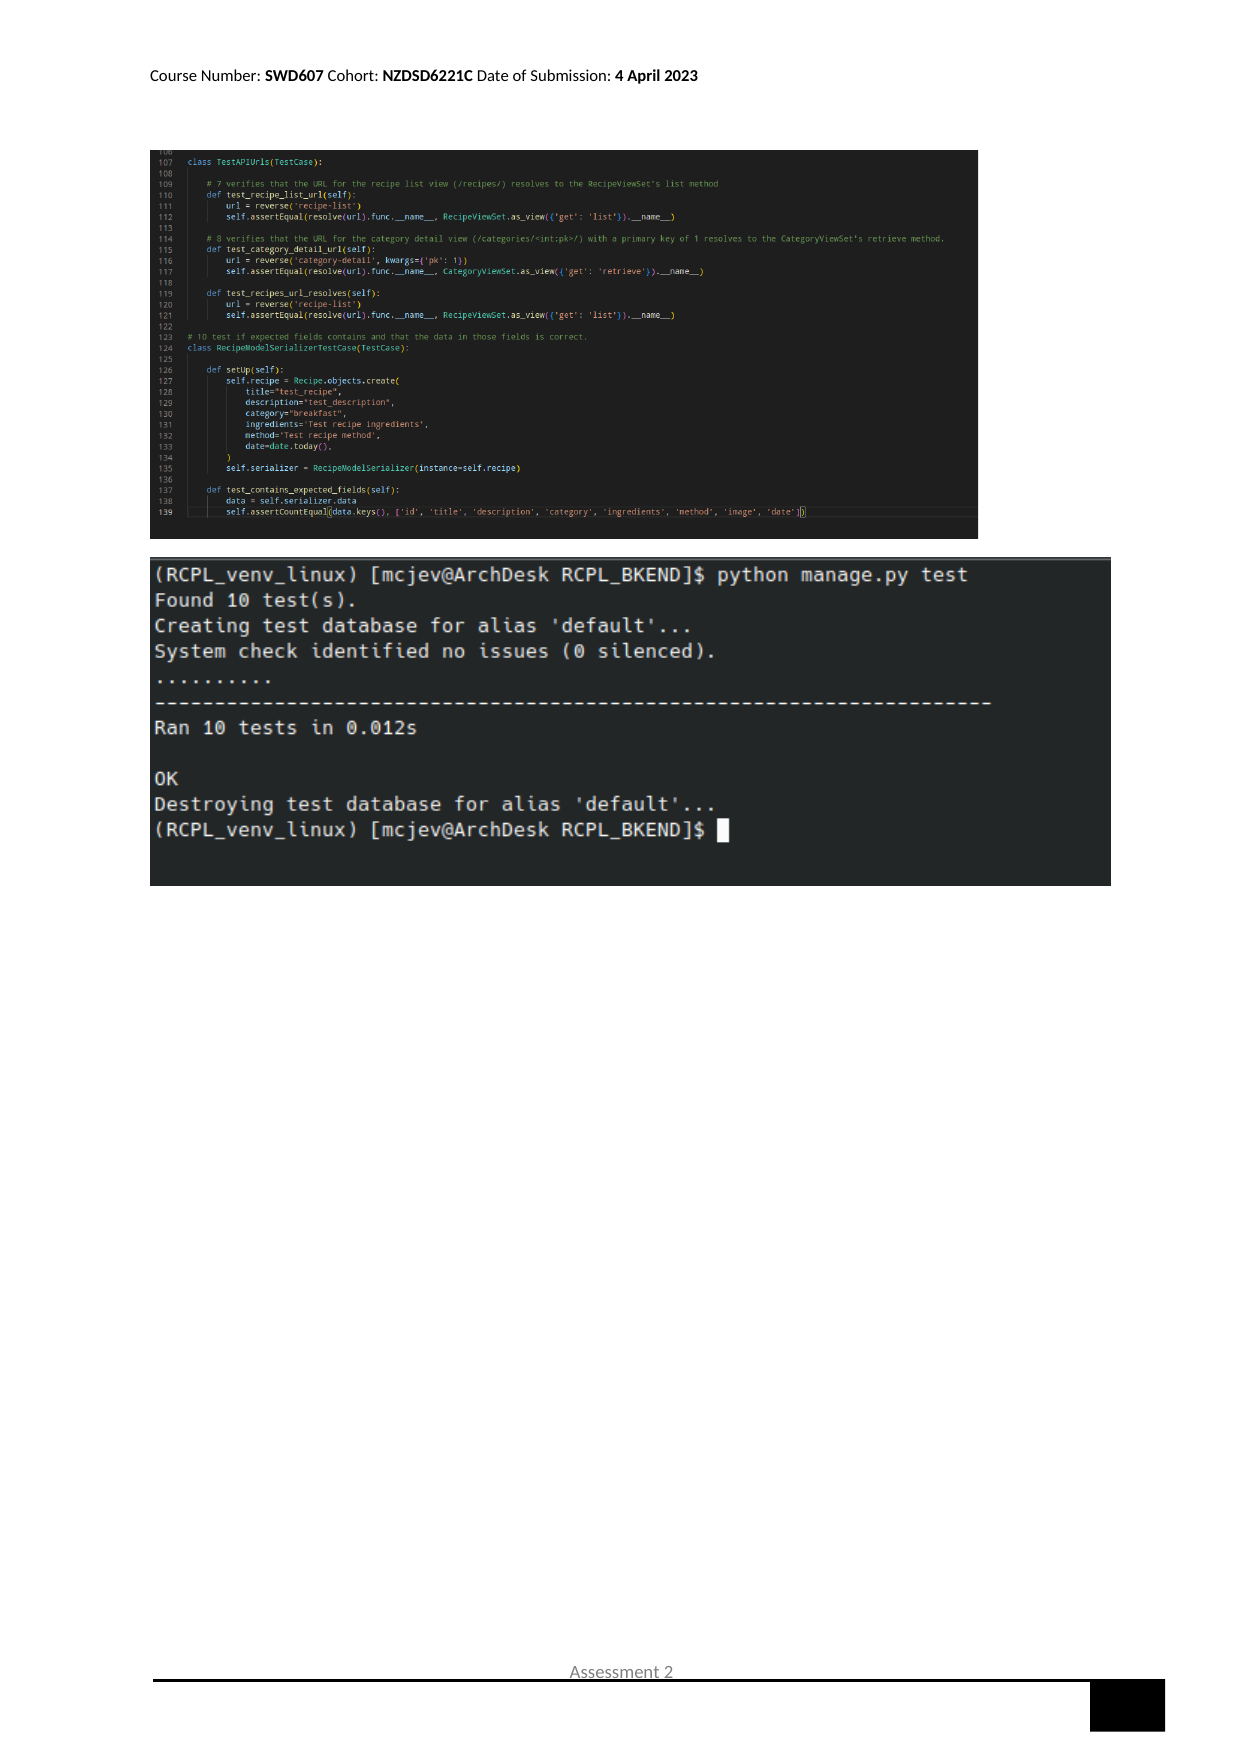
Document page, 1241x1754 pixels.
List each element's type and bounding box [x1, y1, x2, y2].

picture [150, 557, 1111, 886]
picture [150, 150, 979, 539]
